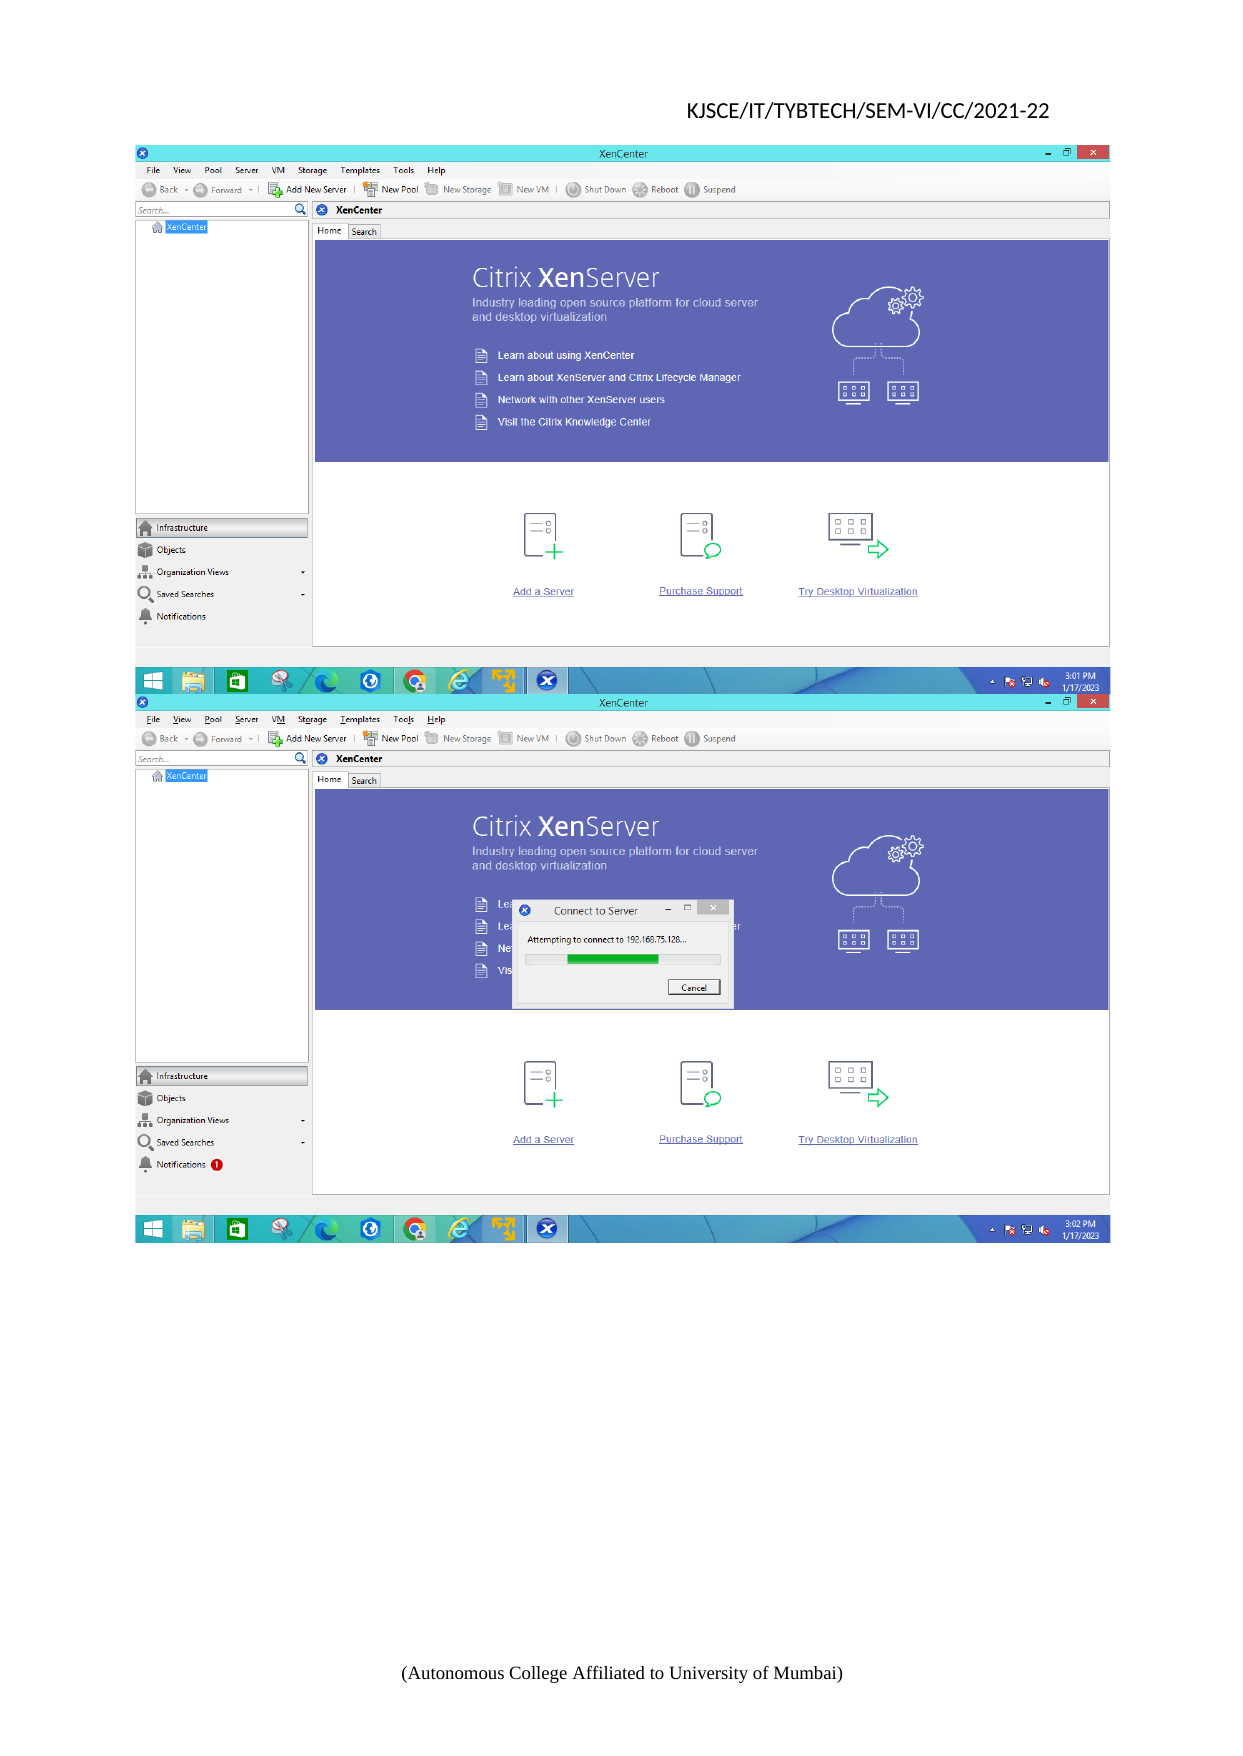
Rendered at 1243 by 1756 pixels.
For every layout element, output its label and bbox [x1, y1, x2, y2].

picture [135, 145, 1111, 1243]
